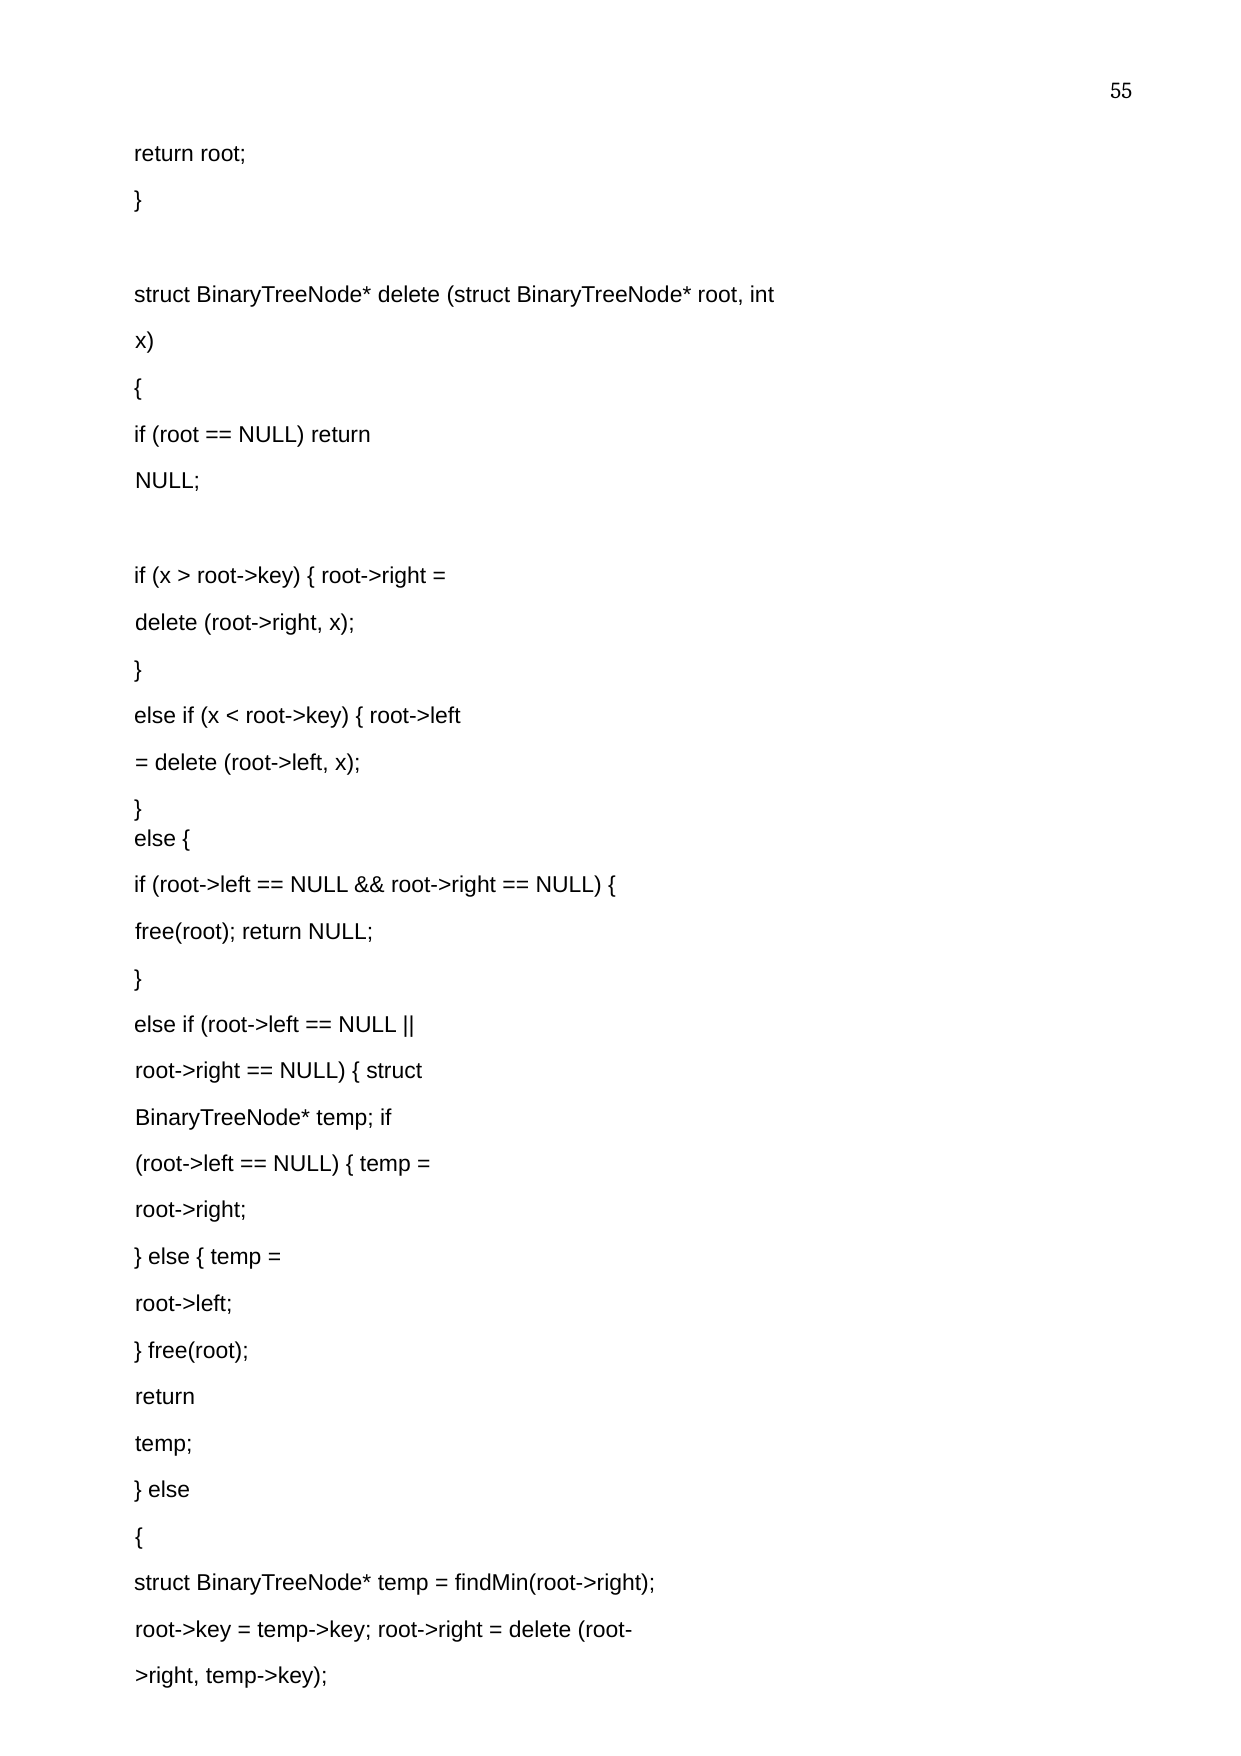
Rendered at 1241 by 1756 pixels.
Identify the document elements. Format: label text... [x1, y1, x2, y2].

text else { [134, 825, 976, 851]
text } [134, 964, 976, 991]
text if (root == NULL) return NULL; [134, 421, 372, 493]
text else if (root->left == NULL || root->right == NULL) { struct BinaryTreeNode* temp; if (root->left == NULL) { temp = root->right; [134, 1011, 437, 1223]
text { [134, 374, 976, 401]
text struct BinaryTreeNode* delete (struct BinaryTreeNode* root, int x) [134, 281, 777, 354]
text if (root->left == NULL && root->right == NULL) { free(root); return NULL; [134, 871, 618, 944]
text } else { [134, 1476, 191, 1549]
text if (x > root->key) { root->right = delete (root->right, x); [134, 562, 486, 635]
text return root; [134, 139, 976, 166]
text } else { temp = root->left; [134, 1243, 309, 1316]
text } [134, 186, 976, 212]
text struct BinaryTreeNode* temp = findMin(root->right); root->key = temp->key; root->right = delete (root->right, temp->key); [134, 1569, 657, 1688]
text } [134, 656, 976, 682]
text else if (x < root->key) { root->left = delete (root->left, x); [134, 702, 462, 775]
text } free(root); return temp; [134, 1337, 258, 1456]
text } [134, 795, 976, 822]
